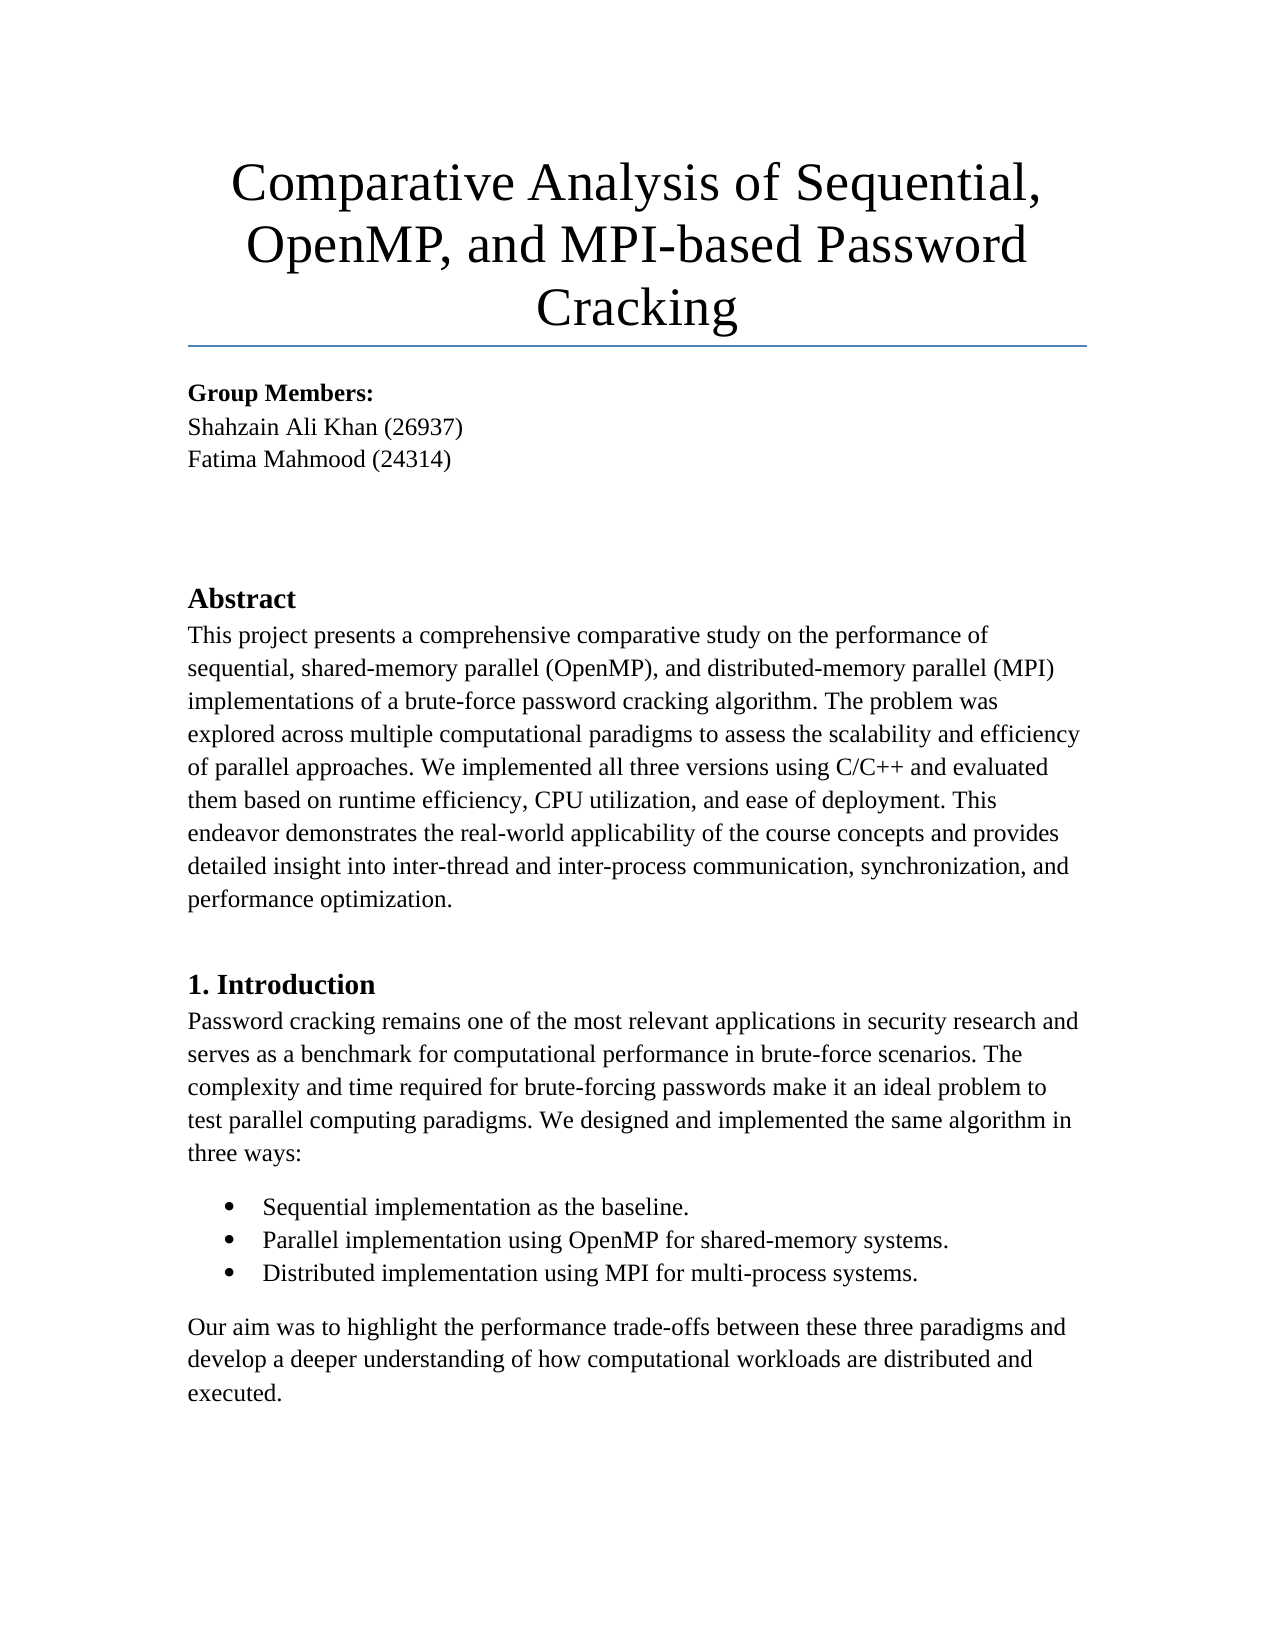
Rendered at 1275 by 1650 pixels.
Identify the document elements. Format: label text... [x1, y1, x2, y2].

list Sequential implementation as the baseline. [225, 1192, 1087, 1220]
subtitle Abstract [187, 581, 1087, 615]
text Group Members: Shahzain Ali Khan (26937) Fatima Mahmood (24314) [187, 378, 1087, 473]
list Distributed implementation using MPI for multi-process systems. [225, 1258, 1087, 1286]
title Comparative Analysis of Sequential, OpenMP, and MPI-based Password Cracking [187, 150, 1087, 347]
text This project presents a comprehensive comparative study on the performance of sequential, shared-memory parallel (OpenMP), and distributed-memory parallel (MPI) implementations of a brute-force password cracking algorithm. The problem was explored across multiple computational paradigms to assess the scalability and efficiency of parallel approaches. We implemented all three versions using C/C++ and evaluated them based on runtime efficiency, CPU utilization, and ease of deployment. This endeavor demonstrates the real-world applicability of the course concepts and provides detailed insight into inter-thread and inter-process communication, synchronization, and performance optimization. [187, 620, 1087, 913]
text Our aim was to highlight the performance trade-offs between these three paradigms and develop a deeper understanding of how computational workloads are distributed and executed. [187, 1312, 1087, 1406]
subtitle 1. Introduction [187, 967, 1087, 1001]
text Password cracking remains one of the most relevant applications in security research and serves as a benchmark for computational performance in brute-force scenarios. The complexity and time required for brute-forcing passwords make it an ideal problem to test parallel computing paradigms. We designed and implemented the same algorithm in three ways: [187, 1006, 1087, 1167]
list Parallel implementation using OpenMP for shared-memory systems. [225, 1225, 1087, 1253]
